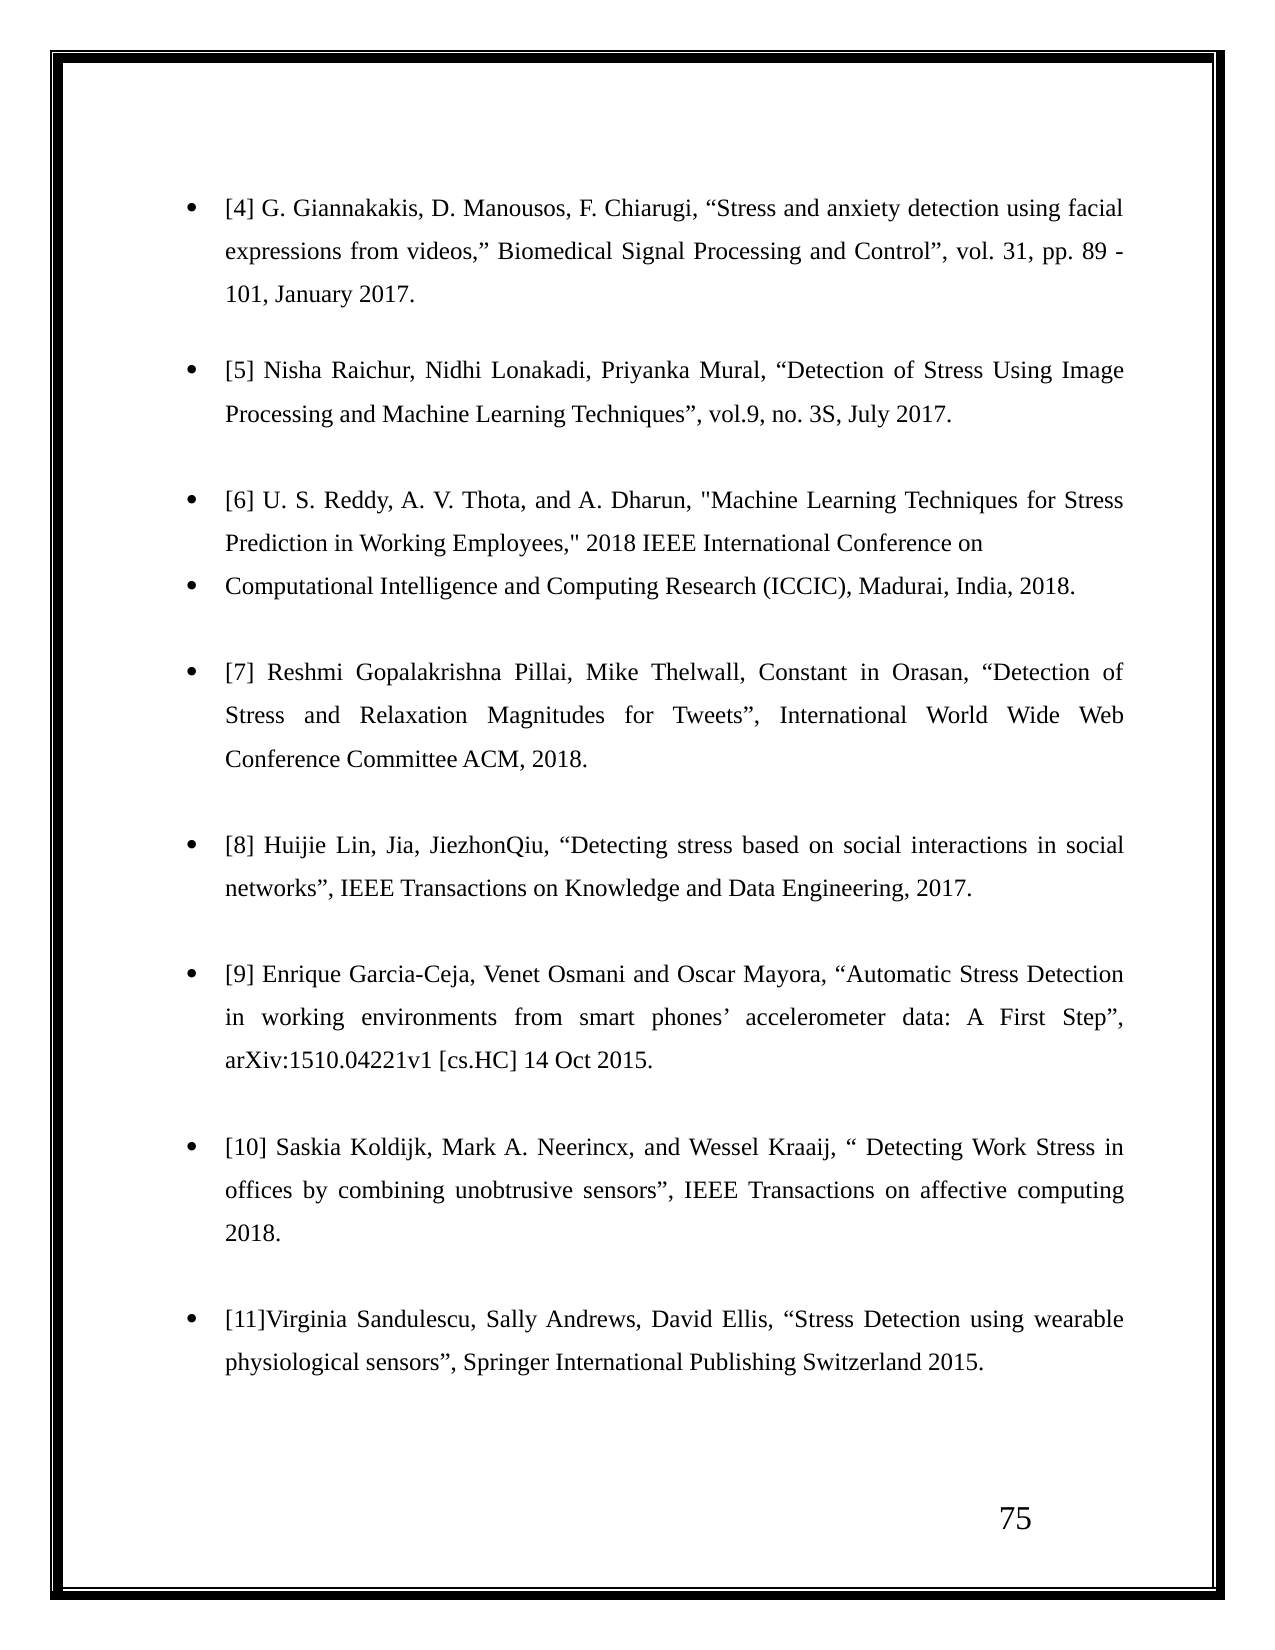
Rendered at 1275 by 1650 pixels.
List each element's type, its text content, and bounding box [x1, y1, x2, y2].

list [10] Saskia Koldijk, Mark A. Neerincx, and Wessel Kraaij, “ Detecting Work Stress in offices by combining unobtrusive sensors”, IEEE Transactions on affective computing 2018. [187, 1132, 1125, 1247]
list [5] Nisha Raichur, Nidhi Lonakadi, Priyanka Mural, “Detection of Stress Using Image Processing and Machine Learning Techniques”, vol.9, no. 3S, July 2017. [187, 356, 1125, 427]
list [7] Reshmi Gopalakrishna Pillai, Mike Thelwall, Constant in Orasan, “Detection of Stress and Relaxation Magnitudes for Tweets”, International World Wide Web Conference Committee ACM, 2018. [187, 657, 1125, 772]
list [6] U. S. Reddy, A. V. Thota, and A. Dharun, "Machine Learning Techniques for Stress Prediction in Working Employees," 2018 IEEE International Conference on [187, 485, 1125, 557]
list [11]Virginia Sandulescu, Sally Andrews, David Ellis, “Stress Detection using wearable physiological sensors”, Springer International Publishing Switzerland 2015. [187, 1304, 1125, 1376]
list [8] Huijie Lin, Jia, JiezhonQiu, “Detecting stress based on social interactions in social networks”, IEEE Transactions on Knowledge and Data Engineering, 2017. [187, 830, 1125, 902]
list [4] G. Giannakakis, D. Manousos, F. Chiarugi, “Stress and anxiety detection using facial expressions from videos,” Biomedical Signal Processing and Control”, vol. 31, pp. 89 - 101, January 2017. [187, 193, 1125, 308]
list Computational Intelligence and Computing Research (ICCIC), Madurai, India, 2018. [187, 571, 1125, 600]
list [9] Enrique Garcia-Ceja, Venet Osmani and Oscar Mayora, “Automatic Stress Detection in working environments from smart phones’ accelerometer data: A First Step”, arXiv:1510.04221v1 [cs.HC] 14 Oct 2015. [187, 959, 1125, 1074]
